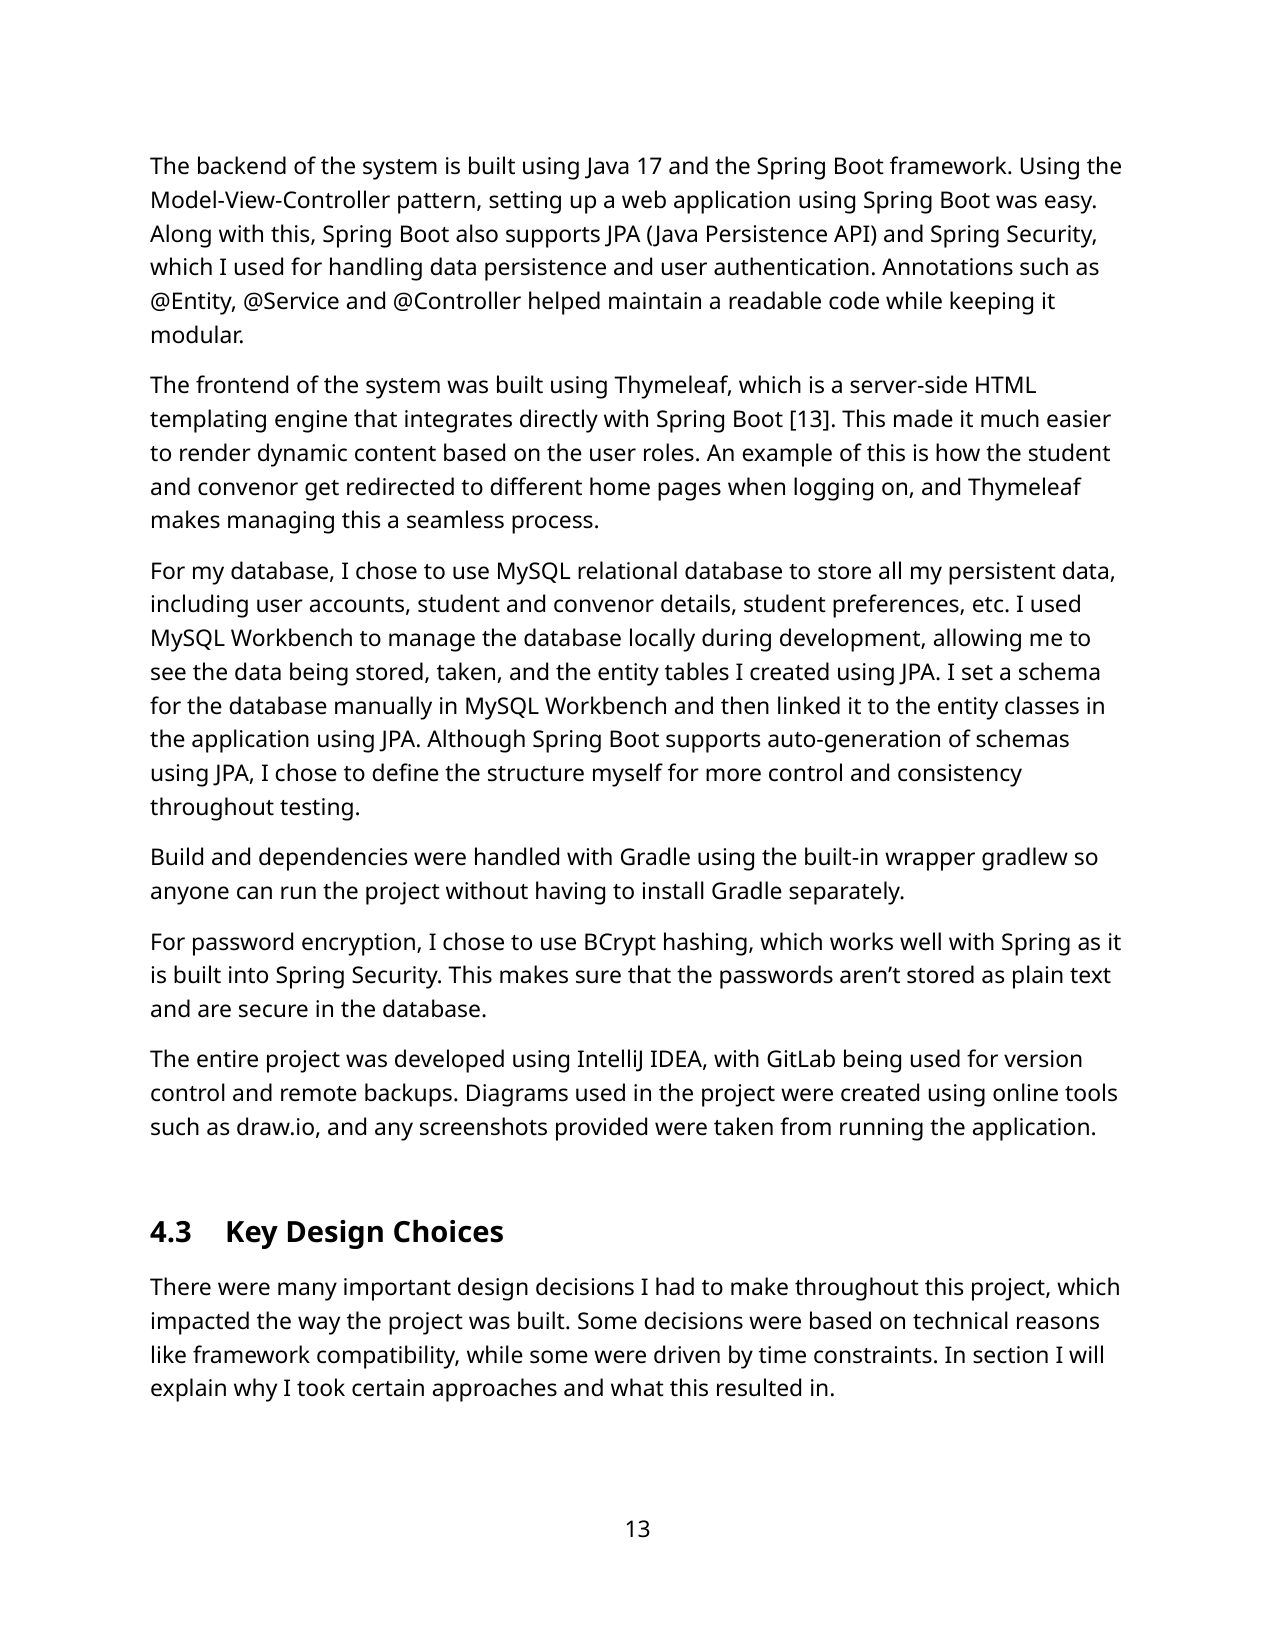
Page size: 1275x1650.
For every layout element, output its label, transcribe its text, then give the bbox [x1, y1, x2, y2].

text The backend of the system is built using Java 17 and the Spring Boot framework. Using the Model-View-Controller pattern, setting up a web application using Spring Boot was easy. Along with this, Spring Boot also supports JPA (Java Persistence API) and Spring Security, which I used for handling data persistence and user authentication. Annotations such as @Entity, @Service and @Controller helped maintain a readable code while keeping it modular. [150, 150, 1125, 350]
text There were many important design decisions I had to make throughout this project, which impacted the way the project was built. Some decisions were based on technical reasons like framework compatibility, while some were driven by time constraints. In section I will explain why I took certain approaches and what this resulted in. [150, 1271, 1125, 1404]
text The frontend of the system was built using Thymeleaf, which is a server-side HTML templating engine that integrates directly with Spring Boot [13]. This made it much easier to render dynamic content based on the user roles. An example of this is how the student and convenor get redirected to different home pages when logging on, and Thymeleaf makes managing this a seamless process. [150, 369, 1125, 535]
text For my database, I chose to use MySQL relational database to store all my persistent data, including user accounts, student and convenor details, student preferences, etc. I used MySQL Workbench to manage the database locally during development, allowing me to see the data being stored, taken, and the entity tables I created using JPA. I set a schema for the database manually in MySQL Workbench and then linked it to the entity classes in the application using JPA. Although Spring Boot supports auto-generation of schemas using JPA, I chose to define the structure myself for more control and consistency throughout testing. [150, 554, 1125, 822]
subtitle 4.3 Key Design Choices [150, 1212, 1125, 1251]
text The entire project was developed using IntelliJ IDEA, with GitLab being used for version control and remote backups. Diagrams used in the project were created using online tools such as draw.io, and any screenshots provided were taken from running the application. [150, 1043, 1125, 1142]
text For password encryption, I chose to use BCrypt hashing, which works well with Spring as it is built into Spring Security. This makes sure that the passwords aren’t stored as plain text and are secure in the database. [150, 925, 1125, 1024]
text Build and dependencies were handled with Gradle using the built-in wrapper gradlew so anyone can run the project without having to install Gradle separately. [150, 841, 1125, 906]
